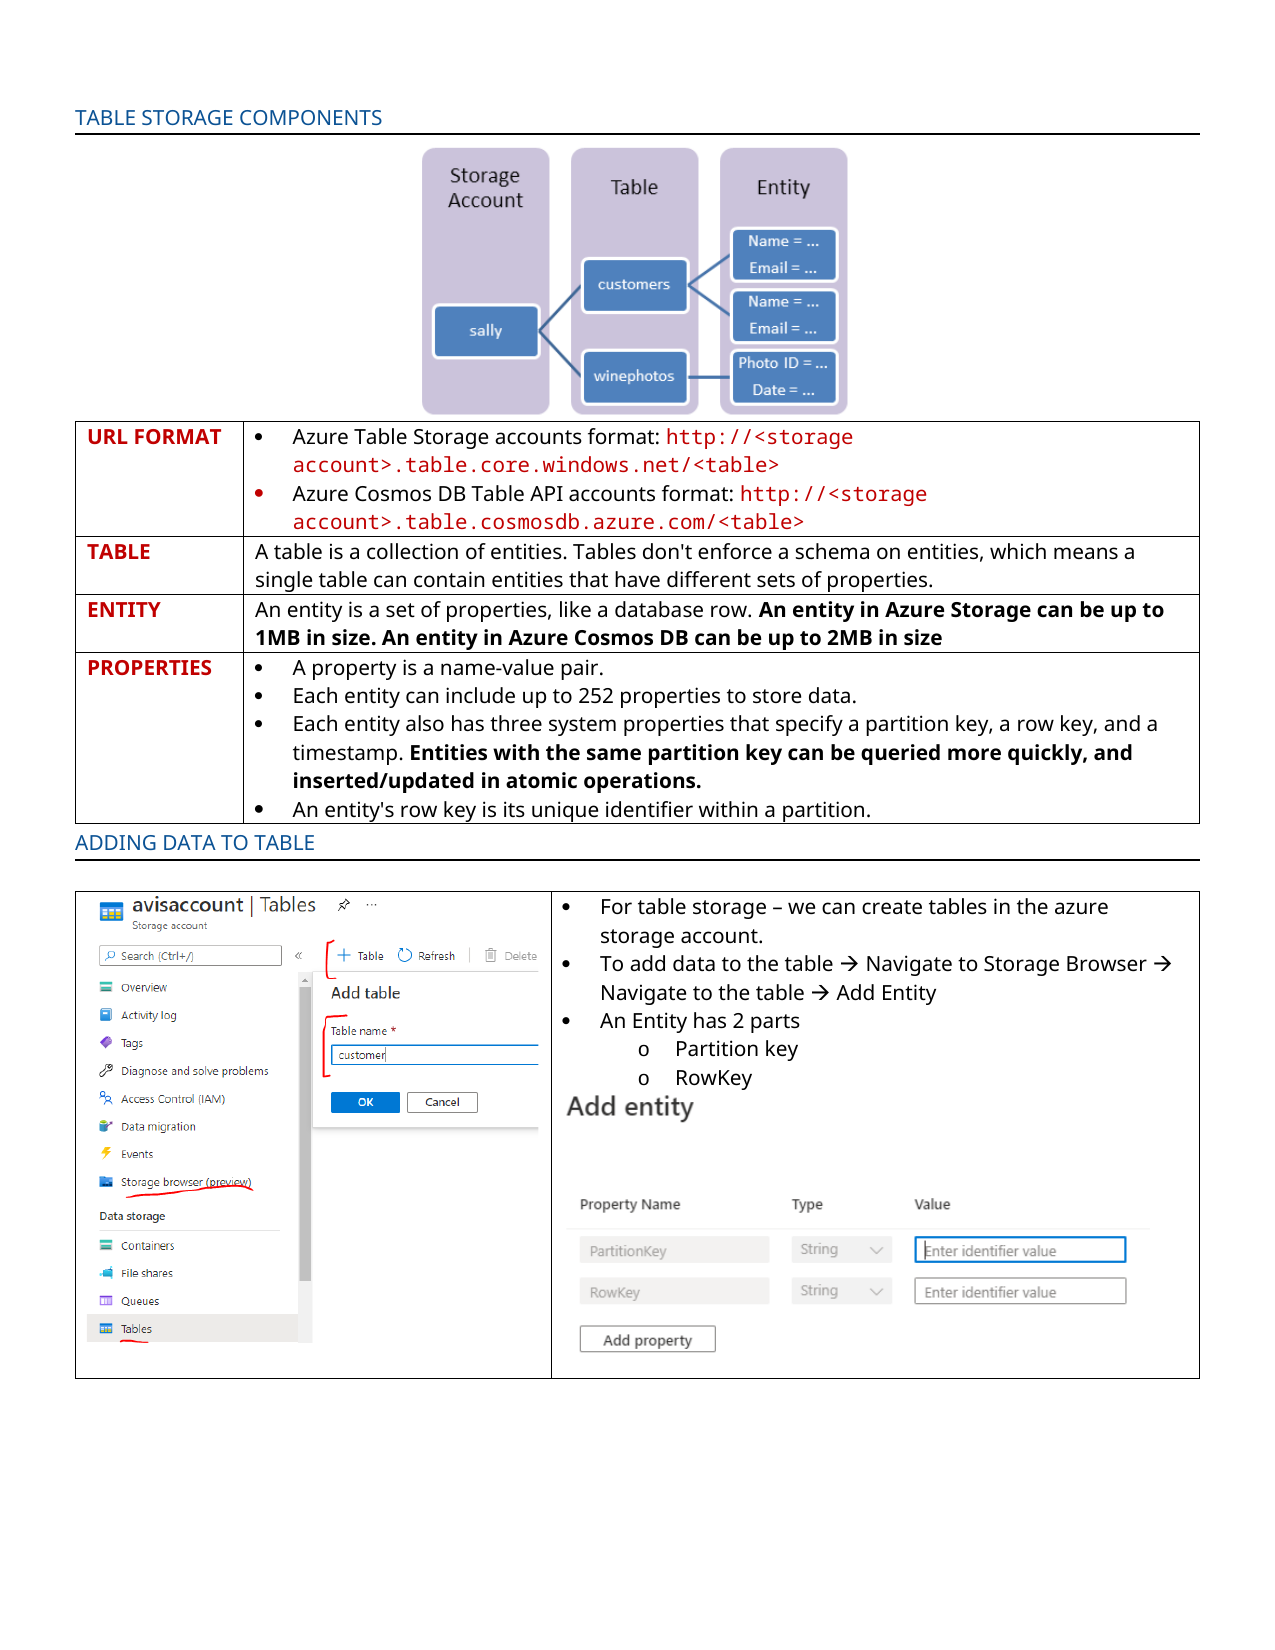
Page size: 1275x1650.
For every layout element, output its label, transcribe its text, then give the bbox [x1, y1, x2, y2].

table_cell ENTITY [76, 595, 243, 652]
picture [421, 137, 854, 421]
table_header [76, 892, 551, 1378]
table_cell PROPERTIES [76, 653, 243, 823]
table_header URL FORMAT [76, 422, 243, 536]
table_cell A table is a collection of entities. Tables don't enforce a schema on entities, which means a single table can contain entities that have different sets of properties. [244, 537, 1199, 594]
table_cell TABLE [76, 537, 243, 594]
table_header For table storage – we can create tables in the azure storage account. To add data to the table Navigate to Storage Browser Navigate to the table Add Entity An Entity has 2 parts Partition key RowKey [552, 892, 1199, 1378]
picture [562, 1091, 1150, 1378]
table_cell An entity is a set of properties, like a database row. An entity in Azure Storage can be up to 1MB in size. An entity in Azure Cosmos DB can be up to 2MB in size [244, 595, 1199, 652]
table_cell A property is a name-value pair. Each entity can include up to 252 properties to store data. Each entity also has three system properties that specify a partition key, a row key, and a timestamp. Entities with the same partition key can be queried more quickly, and inserted/updated in atomic operations. An entity's row key is its unique identifier within a partition. [244, 653, 1199, 823]
subtitle ADDING DATA TO TABLE [75, 828, 1200, 859]
picture [86, 892, 539, 1343]
subtitle TABLE STORAGE COMPONENTS [75, 75, 1200, 133]
table_header Azure Table Storage accounts format: http://<storage account>.table.core.windows.net/<table> Azure Cosmos DB Table API accounts format: http://<storage account>.table.cosmosdb.azure.com/<table> [244, 422, 1199, 536]
